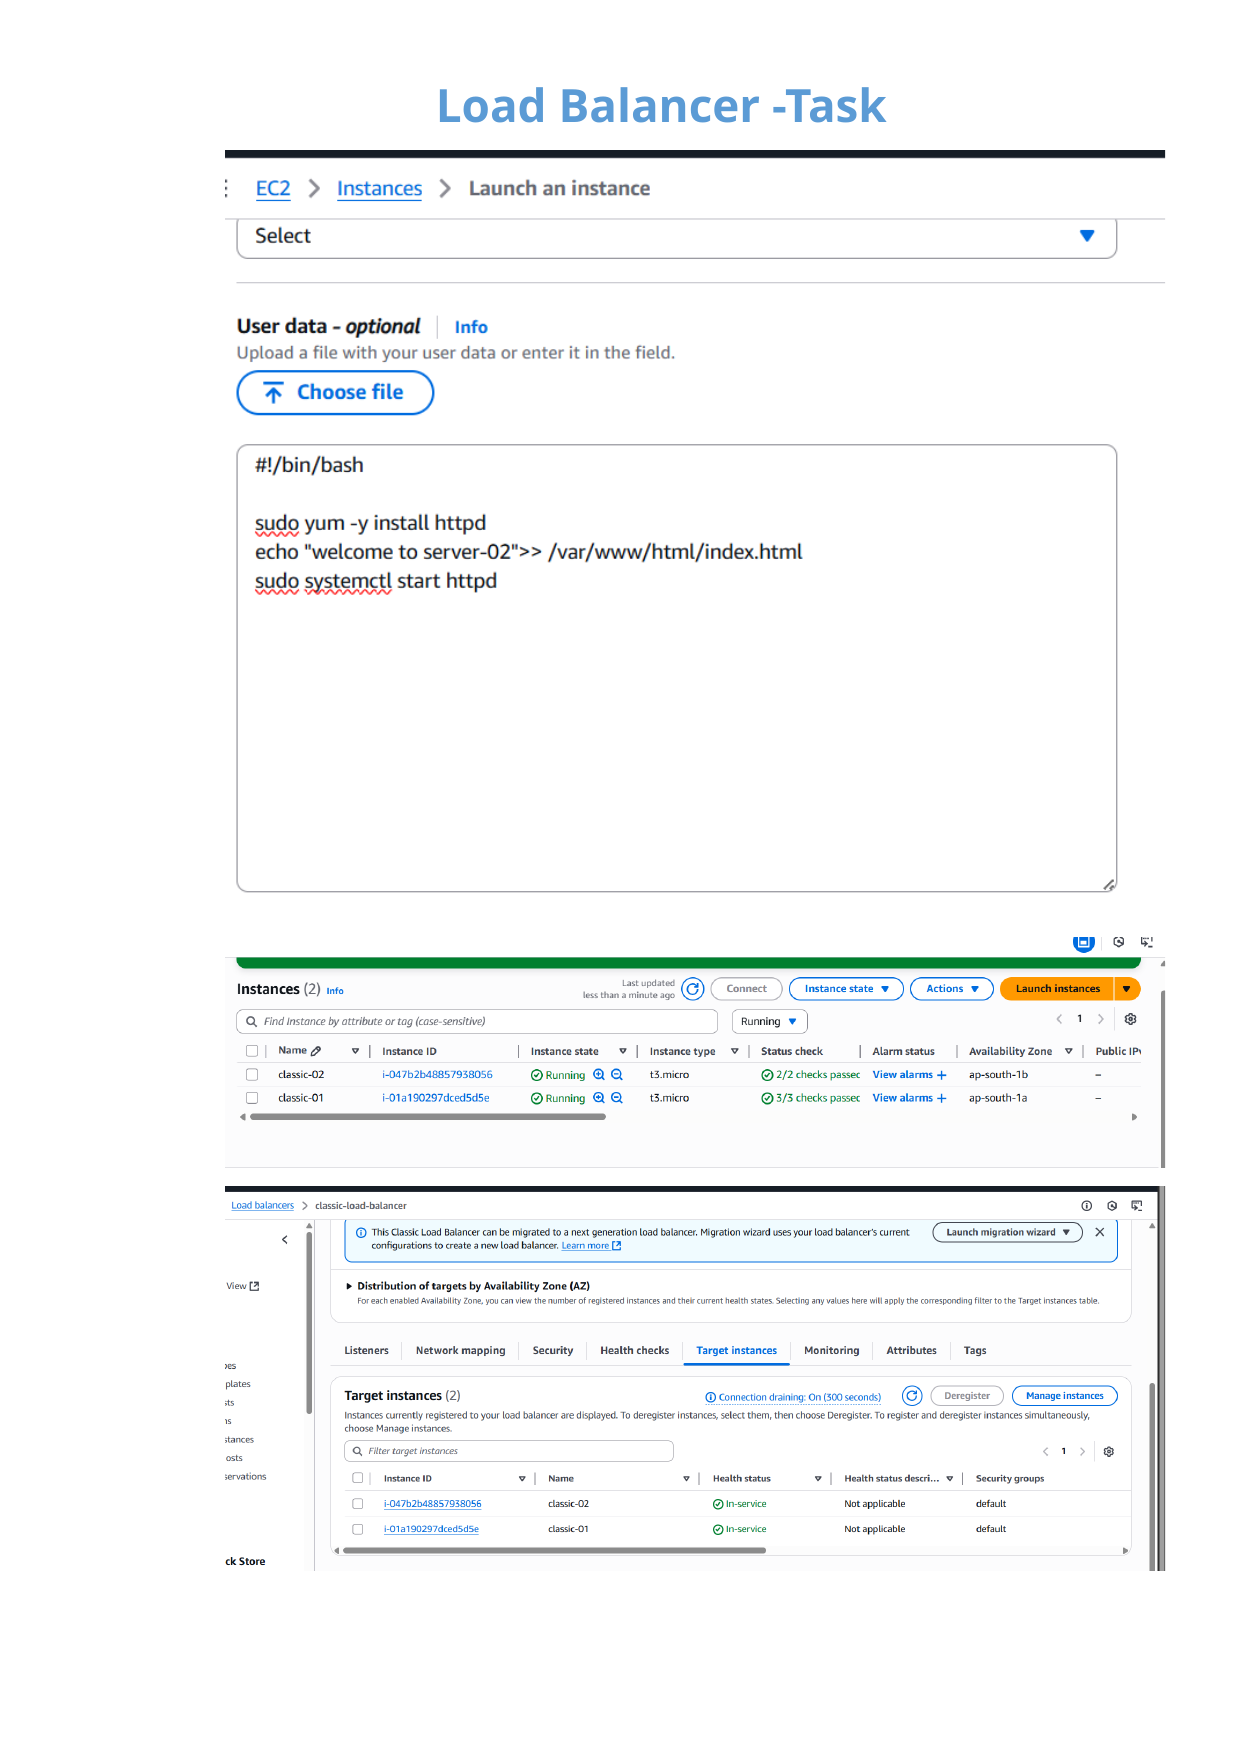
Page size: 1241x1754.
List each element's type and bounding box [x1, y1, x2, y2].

picture [225, 937, 1166, 1168]
picture [225, 150, 1166, 919]
picture [225, 1186, 1166, 1571]
